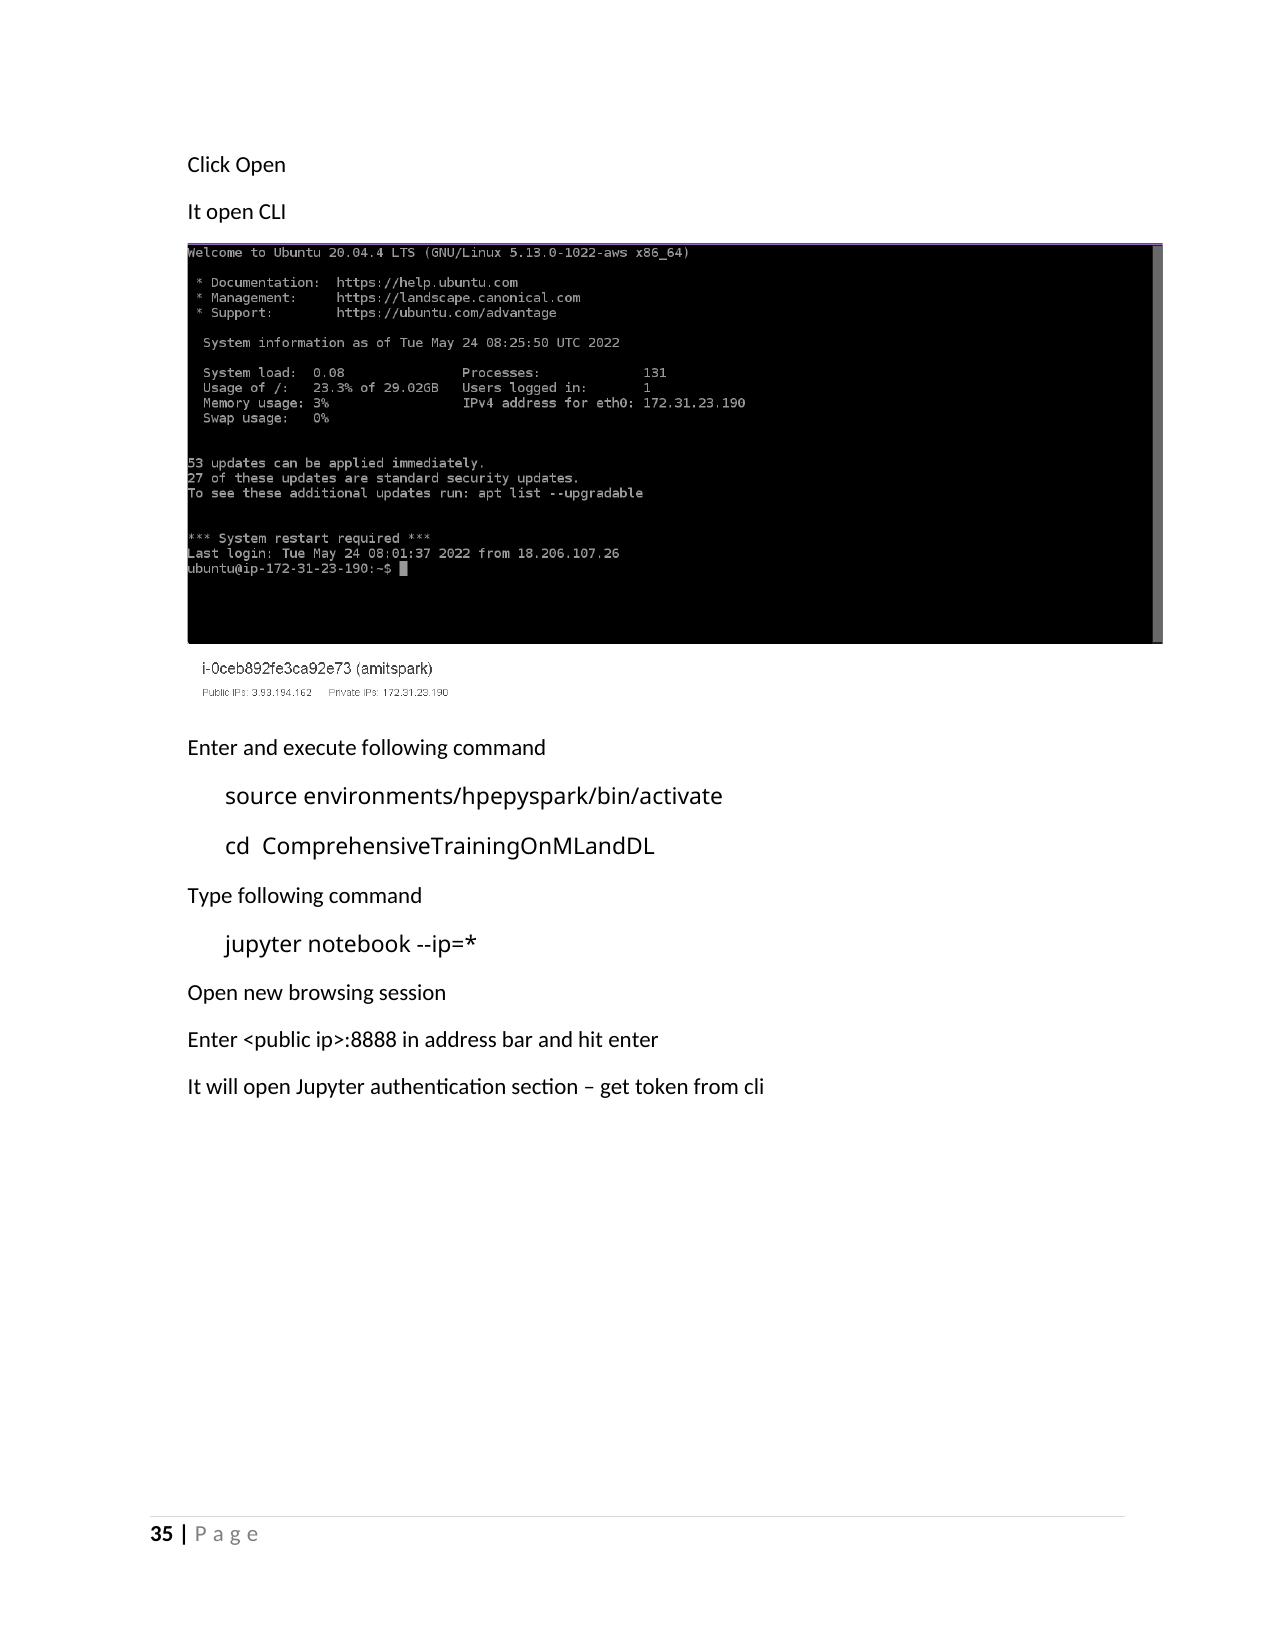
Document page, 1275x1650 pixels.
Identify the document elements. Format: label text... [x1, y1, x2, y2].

text cd ComprehensiveTrainingOnMLandDL [225, 830, 1125, 862]
text Click Open [187, 150, 1125, 178]
text Open new browsing session [187, 978, 1125, 1006]
text It open CLI [187, 197, 1125, 225]
text source environments/hpepyspark/bin/activate [187, 780, 1125, 811]
text Type following command [187, 881, 1125, 909]
text Enter <public ip>:8888 in address bar and hit enter [187, 1025, 1125, 1053]
picture [187, 243, 1163, 715]
text Enter and execute following command [187, 733, 1125, 761]
text It will open Jupyter authentication section – get token from cli [187, 1072, 1125, 1100]
text jupyter notebook --ip=* [187, 928, 1125, 959]
